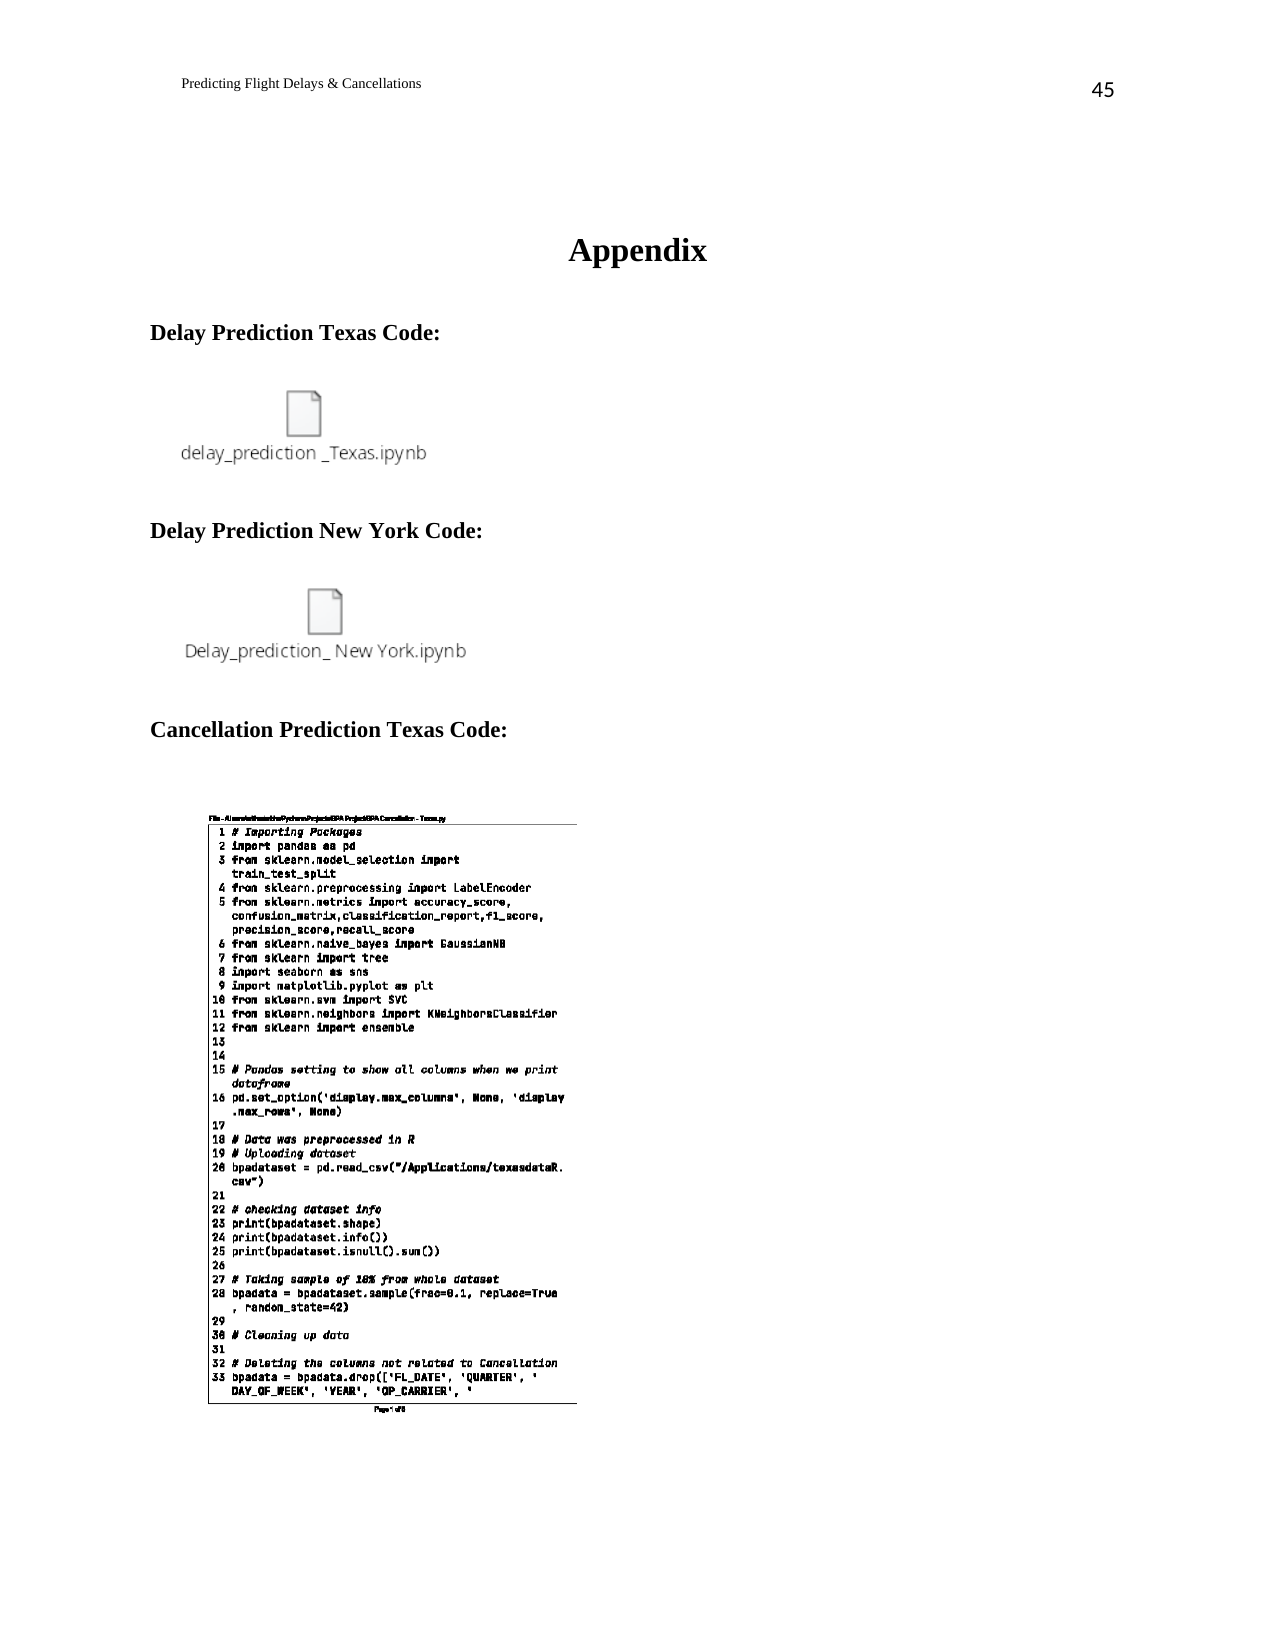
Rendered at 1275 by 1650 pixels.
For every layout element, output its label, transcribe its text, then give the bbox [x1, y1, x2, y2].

subtitle Appendix [150, 231, 1125, 269]
text Cancellation Prediction Texas Code: [150, 716, 1125, 742]
text Delay Prediction New York Code: [150, 517, 1125, 544]
text Delay Prediction Texas Code: [150, 319, 1125, 345]
